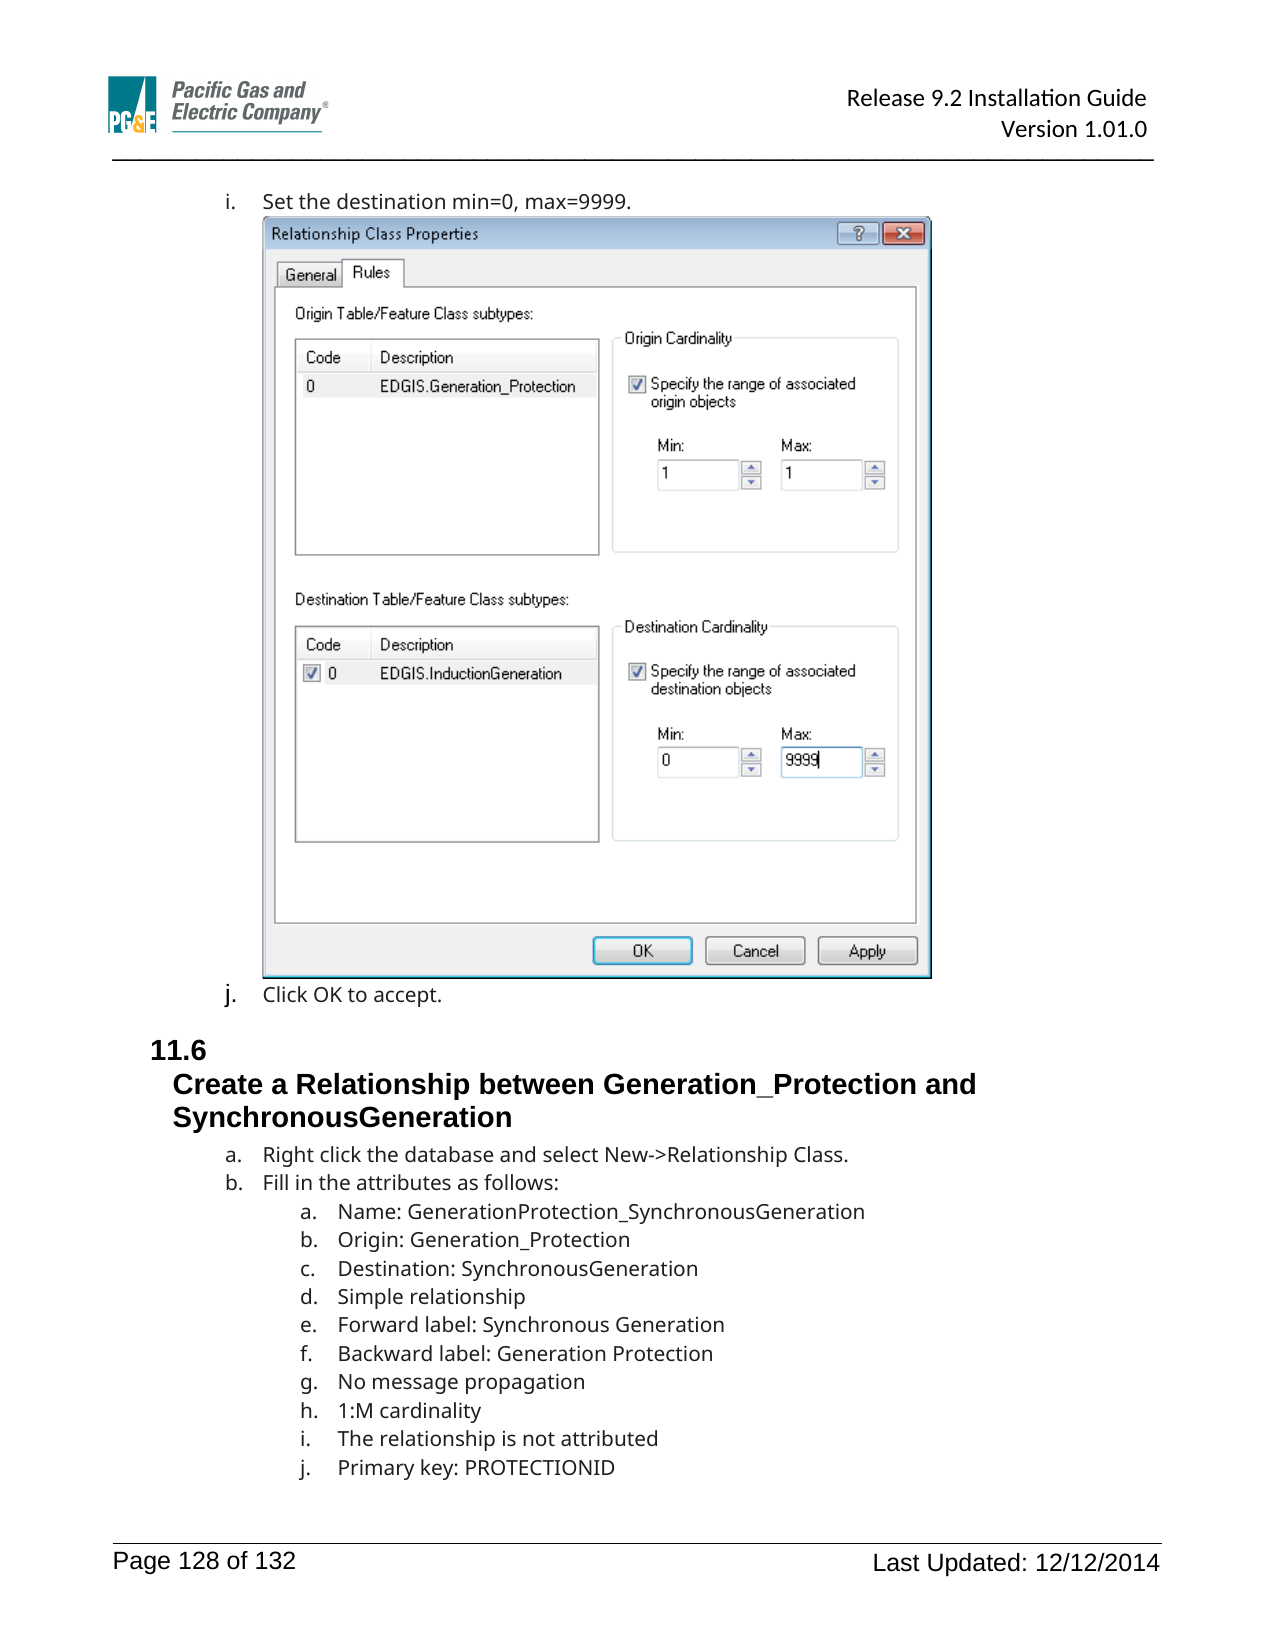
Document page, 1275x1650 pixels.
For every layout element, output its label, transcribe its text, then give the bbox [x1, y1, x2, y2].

list Fill in the attributes as follows: [225, 1168, 1162, 1197]
list Primary key: PROTECTIONID [300, 1453, 1162, 1481]
list Name: GenerationProtection_SynchronousGeneration [300, 1197, 1162, 1225]
subtitle Create a Relationship between Generation_Protection and SynchronousGeneration [150, 1033, 1162, 1134]
list Right click the database and select New->Relationship Class. [225, 1140, 1162, 1168]
list Forward label: Synchronous Generation [300, 1311, 1162, 1339]
list Simple relationship [300, 1282, 1162, 1311]
list Click OK to accept. [225, 978, 1162, 1008]
list Destination: SynchronousGeneration [300, 1254, 1162, 1282]
list The relationship is not attributed [300, 1424, 1162, 1453]
list 1:M cardinality [300, 1396, 1162, 1424]
picture [262, 216, 932, 979]
list Origin: Generation_Protection [300, 1225, 1162, 1254]
list No message propagation [300, 1367, 1162, 1396]
list Backward label: Generation Protection [300, 1339, 1162, 1367]
